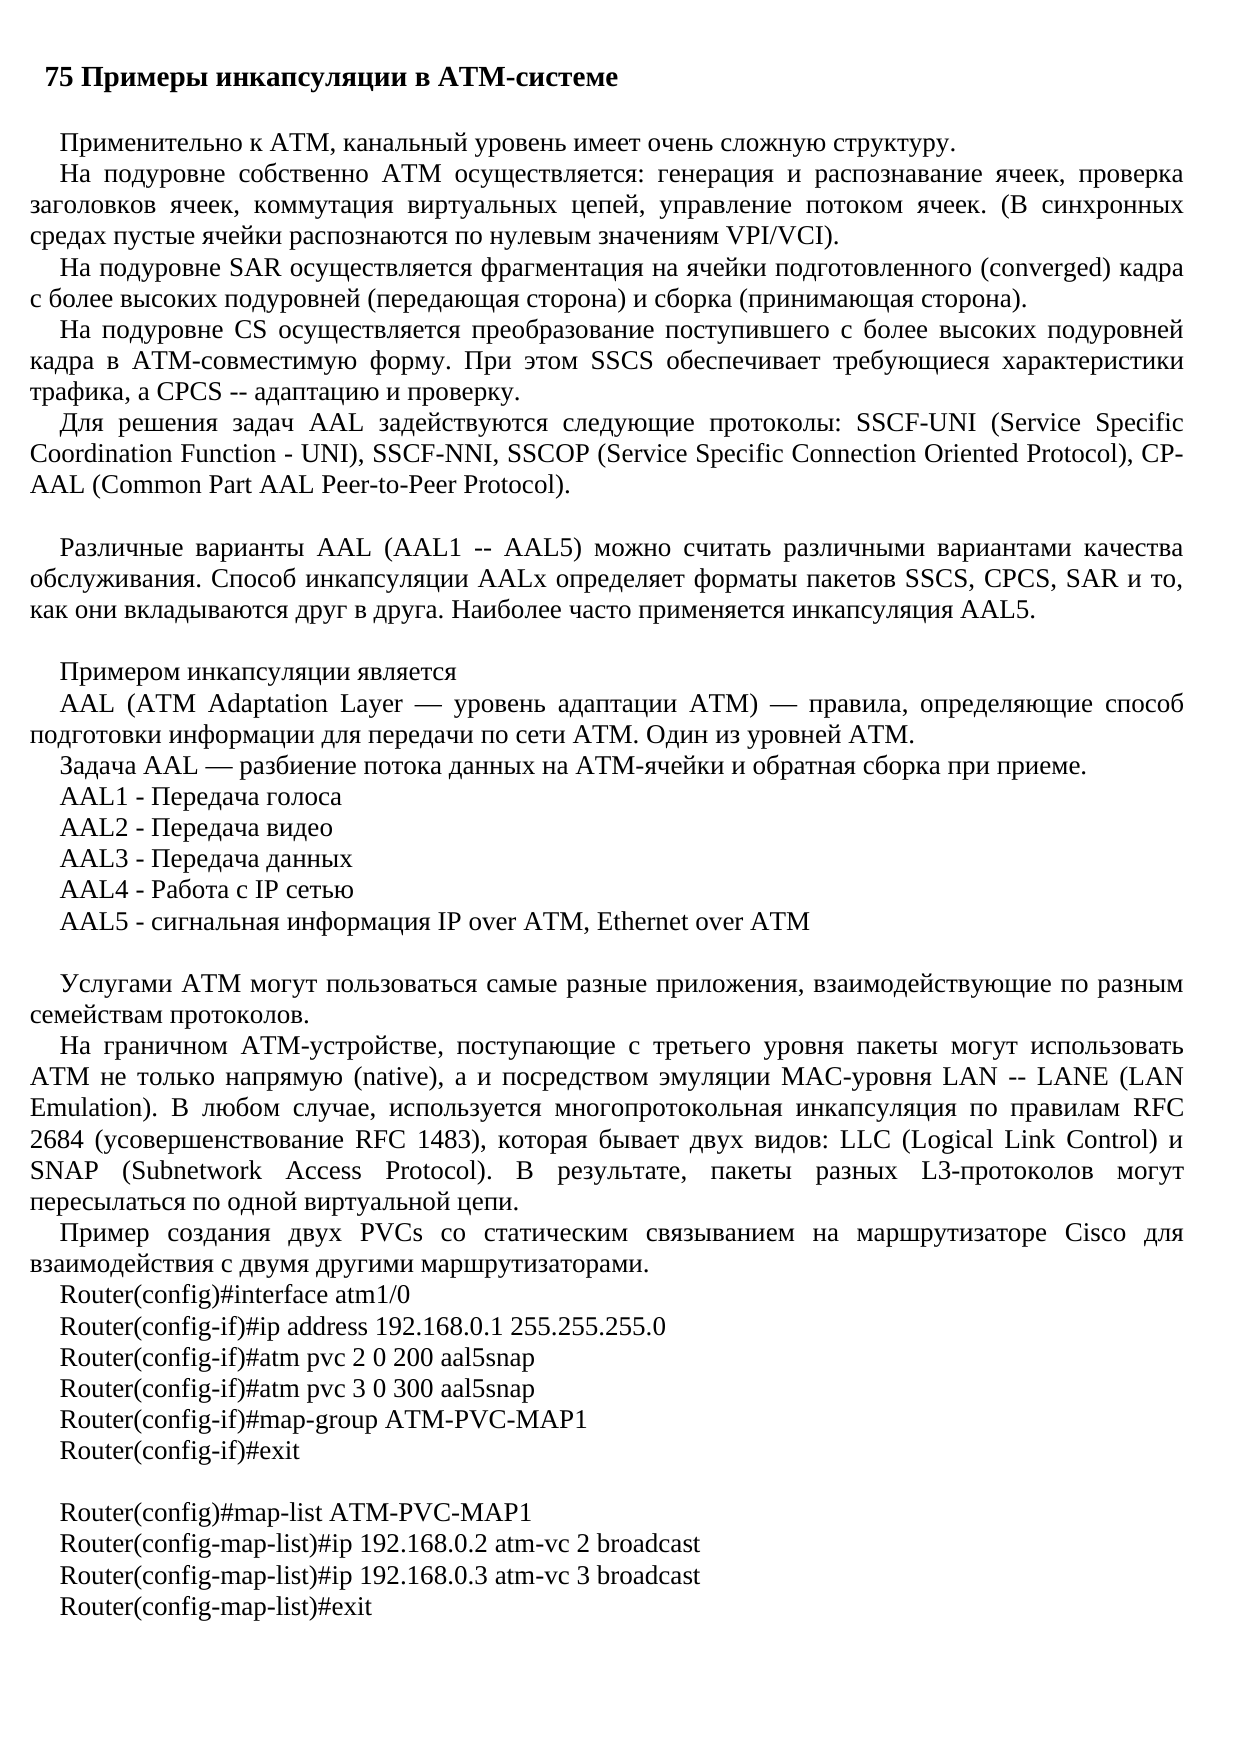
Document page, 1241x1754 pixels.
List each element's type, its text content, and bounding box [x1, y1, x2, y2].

text Различные варианты AAL (AAL1 -- AAL5) можно считать различными вариантами качества обслуживания. Способ инкапсуляции AALx определяет форматы пакетов SSCS, CPCS, SAR и то, как они вкладываются друг в друга. Наиболее часто применяется инкапсуляция AAL5. [29, 531, 1185, 624]
text Router(config-if)#map-group ATM-PVC-MAP1 [29, 1403, 1185, 1434]
text На граничном ATM-устройстве, поступающие с третьего уровня пакеты могут использовать ATM не только напрямую (native), а и посредством эмуляции MAC-уровня LAN -- LANE (LAN Emulation). В любом случае, используется многопротокольная инкапсуляция по правилам RFC 2684 (усовершенствование RFC 1483), которая бывает двух видов: LLC (Logical Link Control) и SNAP (Subnetwork Access Protocol). В результате, пакеты разных L3-протоколов могут пересылаться по одной виртуальной цепи. [29, 1029, 1185, 1216]
text AAL4 - Работа с IP сетью [29, 873, 1185, 905]
text На подуровне CS осуществляется преобразование поступившего с более высоких подуровней кадра в ATM-совместимую форму. При этом SSCS обеспечивает требующиеся характеристики трафика, а CPCS -- адаптацию и проверку. [29, 313, 1185, 406]
text Услугами ATM могут пользоваться самые разные приложения, взаимодействующие по разным семействам протоколов. [29, 967, 1185, 1029]
text AAL2 - Передача видео [29, 811, 1185, 842]
text Router(config)#interface atm1/0 [29, 1278, 1185, 1309]
text AAL5 - сигнальная информация IP over ATM, Ethernet over ATM [29, 905, 1185, 936]
text На подуровне собственно ATM осуществляется: генерация и распознавание ячеек, проверка заголовков ячеек, коммутация виртуальных цепей, управление потоком ячеек. (В синхронных средах пустые ячейки распознаются по нулевым значениям VPI/VCI). [29, 157, 1185, 251]
text Router(config-map-list)#ip 192.168.0.2 atm-vc 2 broadcast [29, 1528, 1185, 1559]
text На подуровне SAR осуществляется фрагментация на ячейки подготовленного (converged) кадра с более высоких подуровней (передающая сторона) и сборка (принимающая сторона). [29, 251, 1185, 313]
text AAL (ATM Adaptation Layer — уровень адаптации ATM) — правила, определяющие способ подготовки информации для передачи по сети ATM. Один из уровней ATM. [29, 687, 1185, 749]
text Задача AAL — разбиение потока данных на ATM-ячейки и обратная сборка при приеме. [29, 749, 1185, 780]
text Пример создания двух PVCs со статическим связыванием на маршрутизаторе Cisco для взаимодействия с двумя другими маршрутизаторами. [29, 1216, 1185, 1278]
subtitle 75 Примеры инкапсуляции в ATM-системе [44, 59, 1185, 92]
text Router(config-map-list)#exit [29, 1590, 1185, 1621]
text Для решения задач AAL задействуются следующие протоколы: SSCF-UNI (Service Specific Coordination Function - UNI), SSCF-NNI, SSCOP (Service Specific Connection Oriented Protocol), CP-AAL (Common Part AAL Peer-to-Peer Protocol). [29, 406, 1185, 500]
text AAL3 - Передача данных [29, 842, 1185, 873]
text Router(config-if)#ip address 192.168.0.1 255.255.255.0 [29, 1309, 1185, 1341]
text AAL1 - Передача голоса [29, 780, 1185, 811]
text Router(config-if)#atm pvc 3 0 300 aal5snap [29, 1372, 1185, 1403]
text Применительно к ATM, канальный уровень имеет очень сложную структуру. [29, 126, 1185, 157]
text Router(config)#map-list ATM-PVC-MAP1 [29, 1496, 1185, 1528]
text Router(config-if)#atm pvc 2 0 200 aal5snap [29, 1341, 1185, 1372]
text Router(config-map-list)#ip 192.168.0.3 atm-vc 3 broadcast [29, 1559, 1185, 1590]
text Router(config-if)#exit [29, 1434, 1185, 1465]
text Примером инкапсуляции является [29, 656, 1185, 687]
